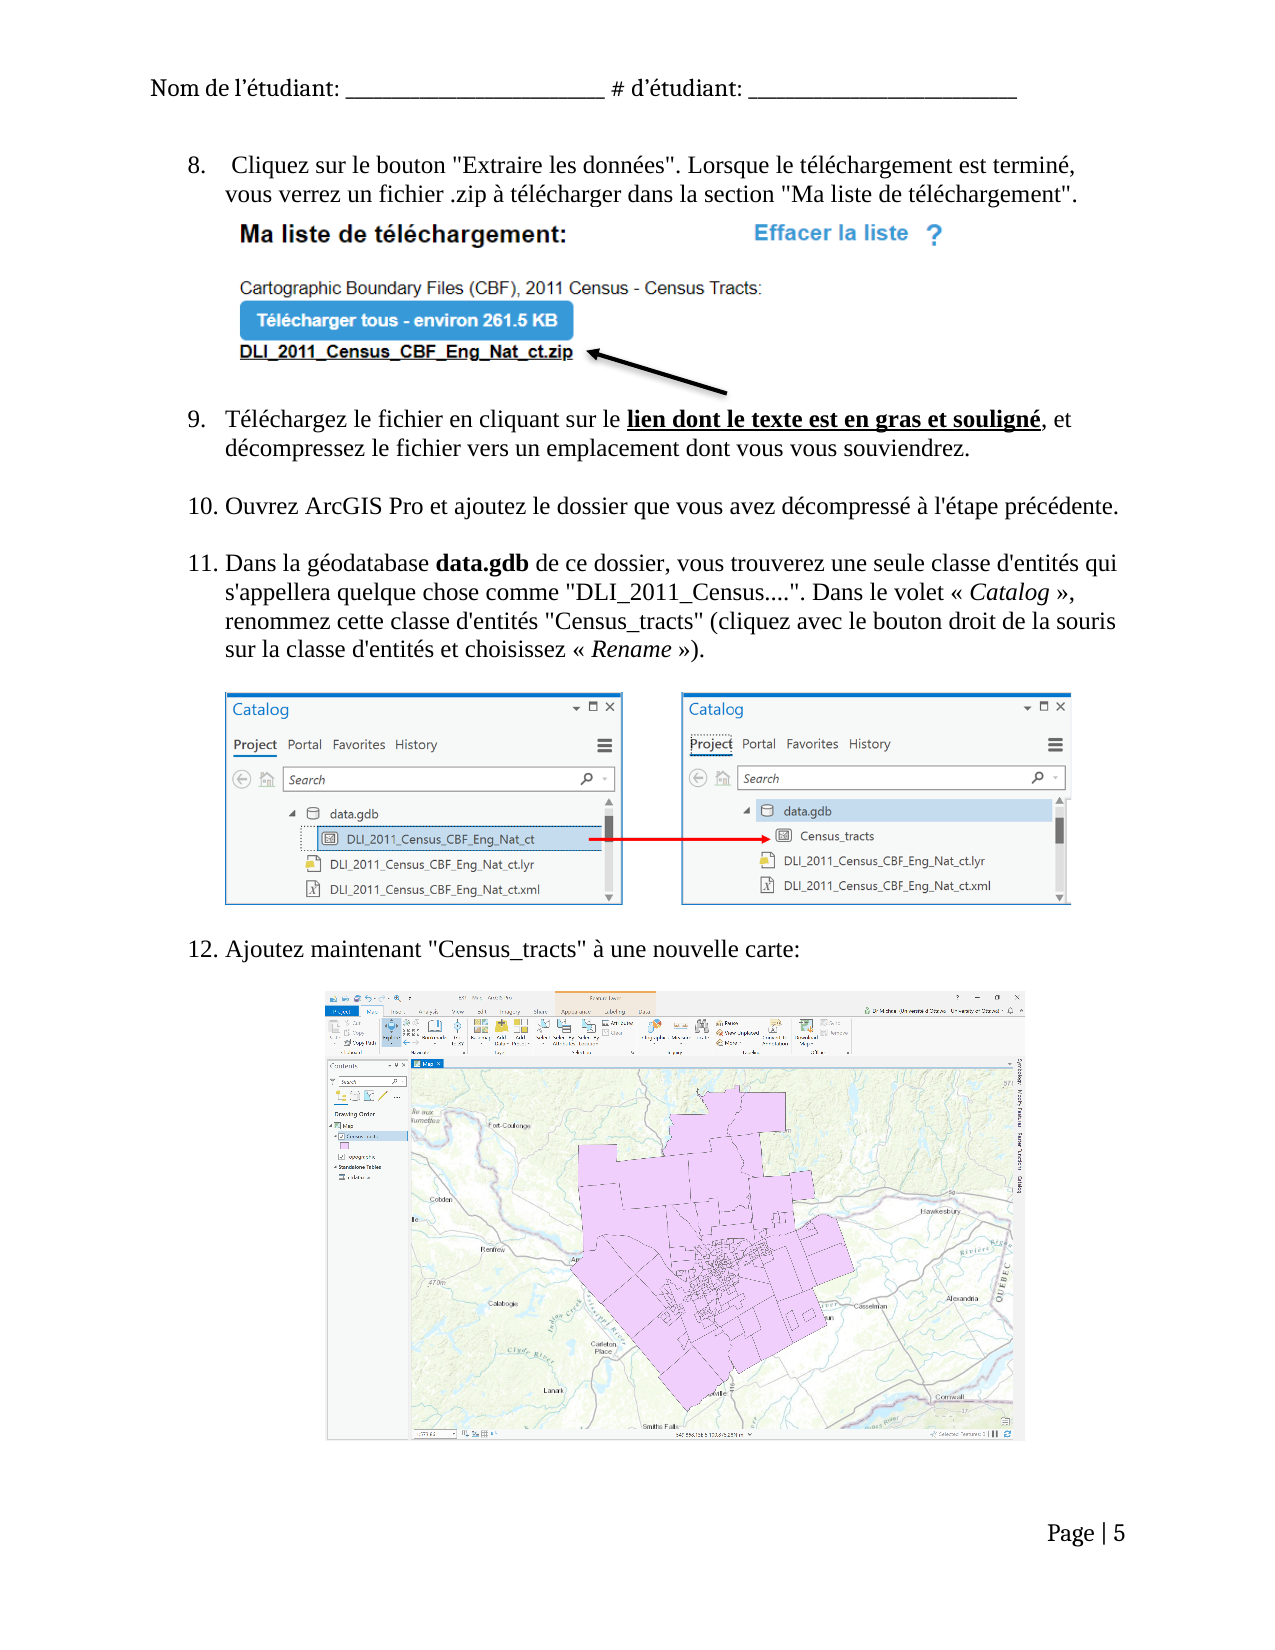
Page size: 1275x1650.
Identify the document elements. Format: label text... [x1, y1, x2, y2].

list Téléchargez le fichier en cliquant sur le lien dont le texte est en gras et souligné, et décompressez le fichier vers un emplacement dont vous vous souviendrez. [187, 404, 1125, 462]
picture [325, 991, 1025, 1441]
picture [225, 207, 951, 376]
list Ajoutez maintenant "Census_tracts" à une nouvelle carte: [187, 934, 1125, 962]
picture [225, 692, 1072, 905]
list Ouvrez ArcGIS Pro et ajoutez le dossier que vous avez décompressé à l'étape précédente. [187, 491, 1125, 519]
list Cliquez sur le bouton "Extraire les données". Lorsque le téléchargement est terminé, vous verrez un fichier .zip à télécharger dans la section "Ma liste de téléchargement". [187, 150, 1125, 207]
